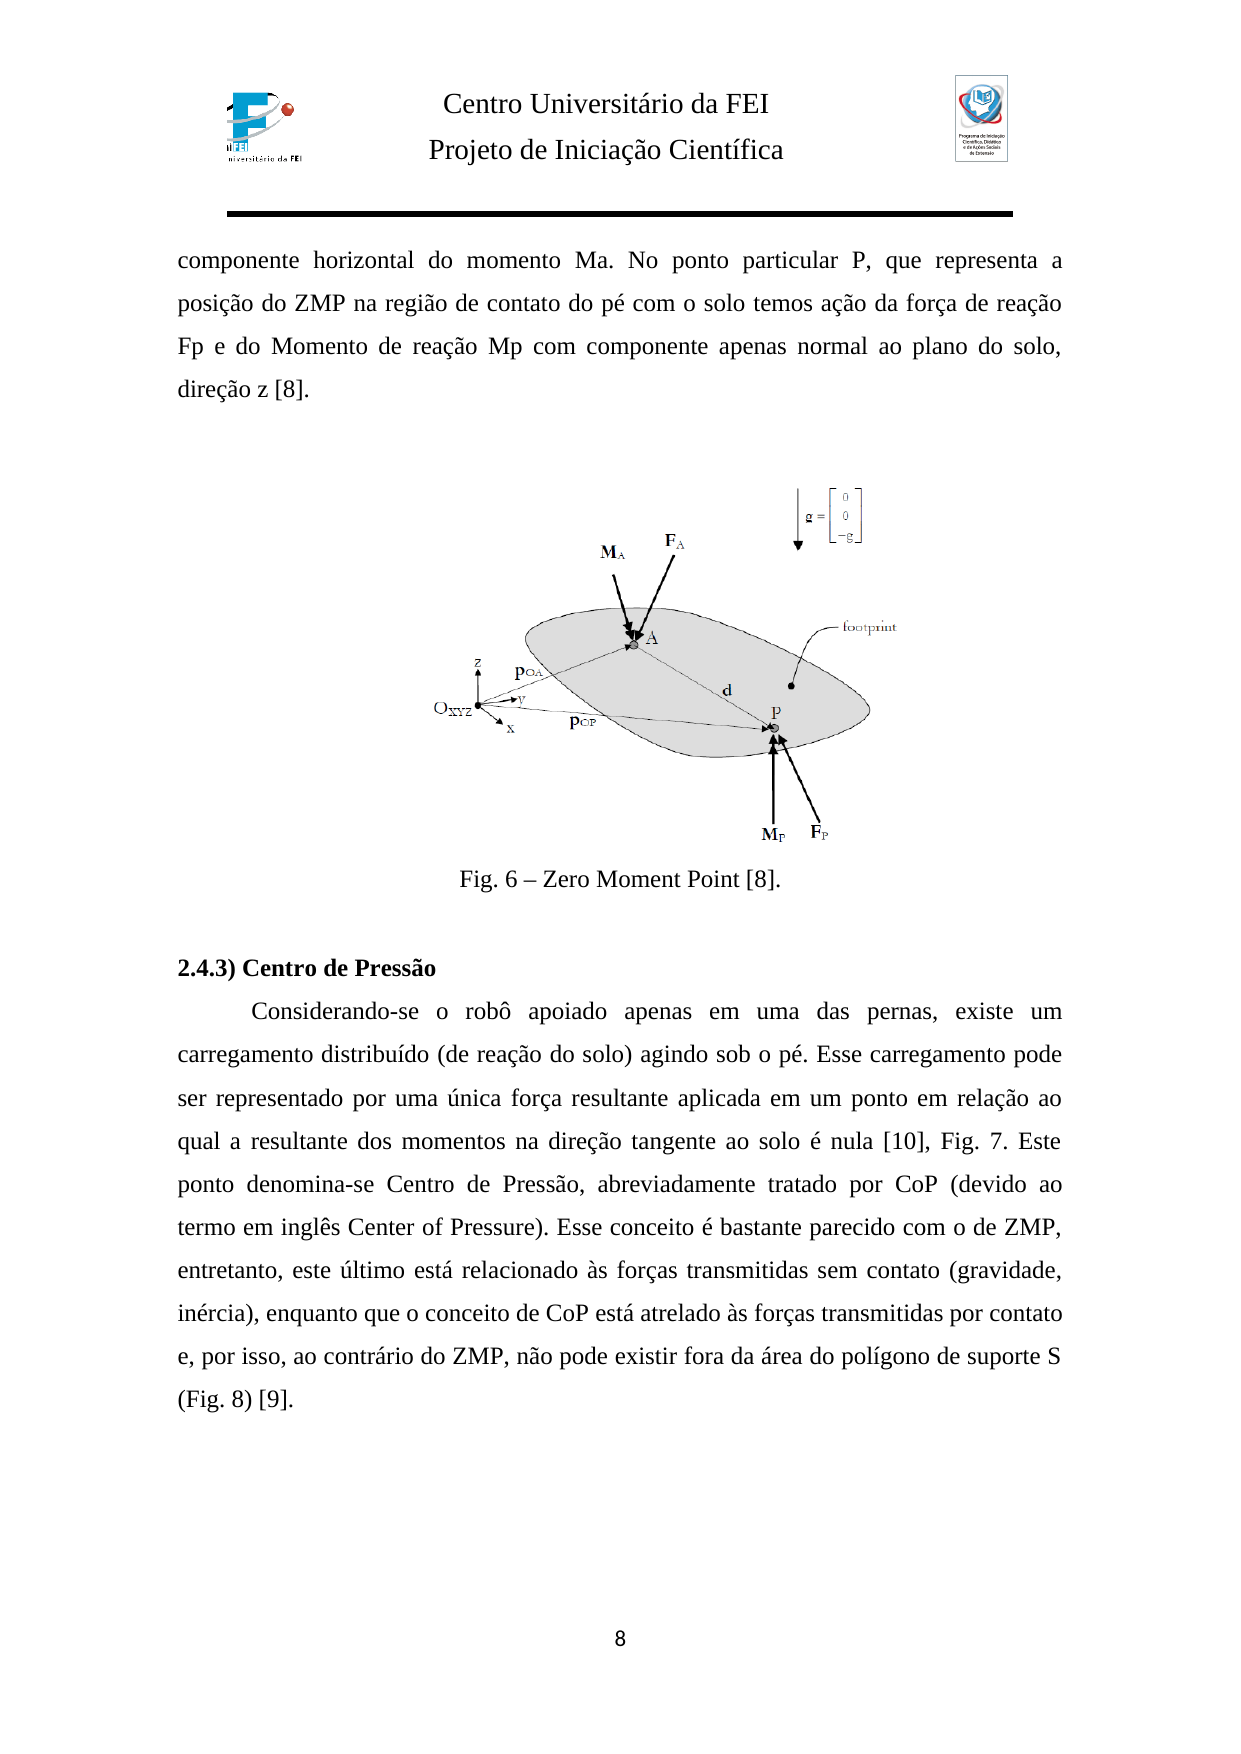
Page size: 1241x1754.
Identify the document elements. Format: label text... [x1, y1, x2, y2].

text 2.4.3) Centro de Pressão [177, 953, 1063, 982]
picture [954, 73, 1009, 163]
picture [412, 460, 902, 851]
text Fig. 6 – Zero Moment Point [8]. [177, 864, 1063, 893]
text Considerando-se o robô apoiado apenas em uma das pernas, existe um carregamento distribuído (de reação do solo) agindo sob o pé. Esse carregamento pode ser representado por uma única força resultante aplicada em um ponto em relação ao qual a resultante dos momentos na direção tangente ao solo é nula [10], Fig. 7. Este ponto denomina-se Centro de Pressão, abreviadamente tratado por CoP (devido ao termo em inglês Center of Pressure). Esse conceito é bastante parecido com o de ZMP, entretanto, este último está relacionado às forças transmitidas sem contato (gravidade, inércia), enquanto que o conceito de CoP está atrelado às forças transmitidas por contato e, por isso, ao contrário do ZMP, não pode existir fora da área do polígono de suporte S (Fig. 8) [9]. [177, 996, 1063, 1413]
picture [227, 92, 302, 162]
